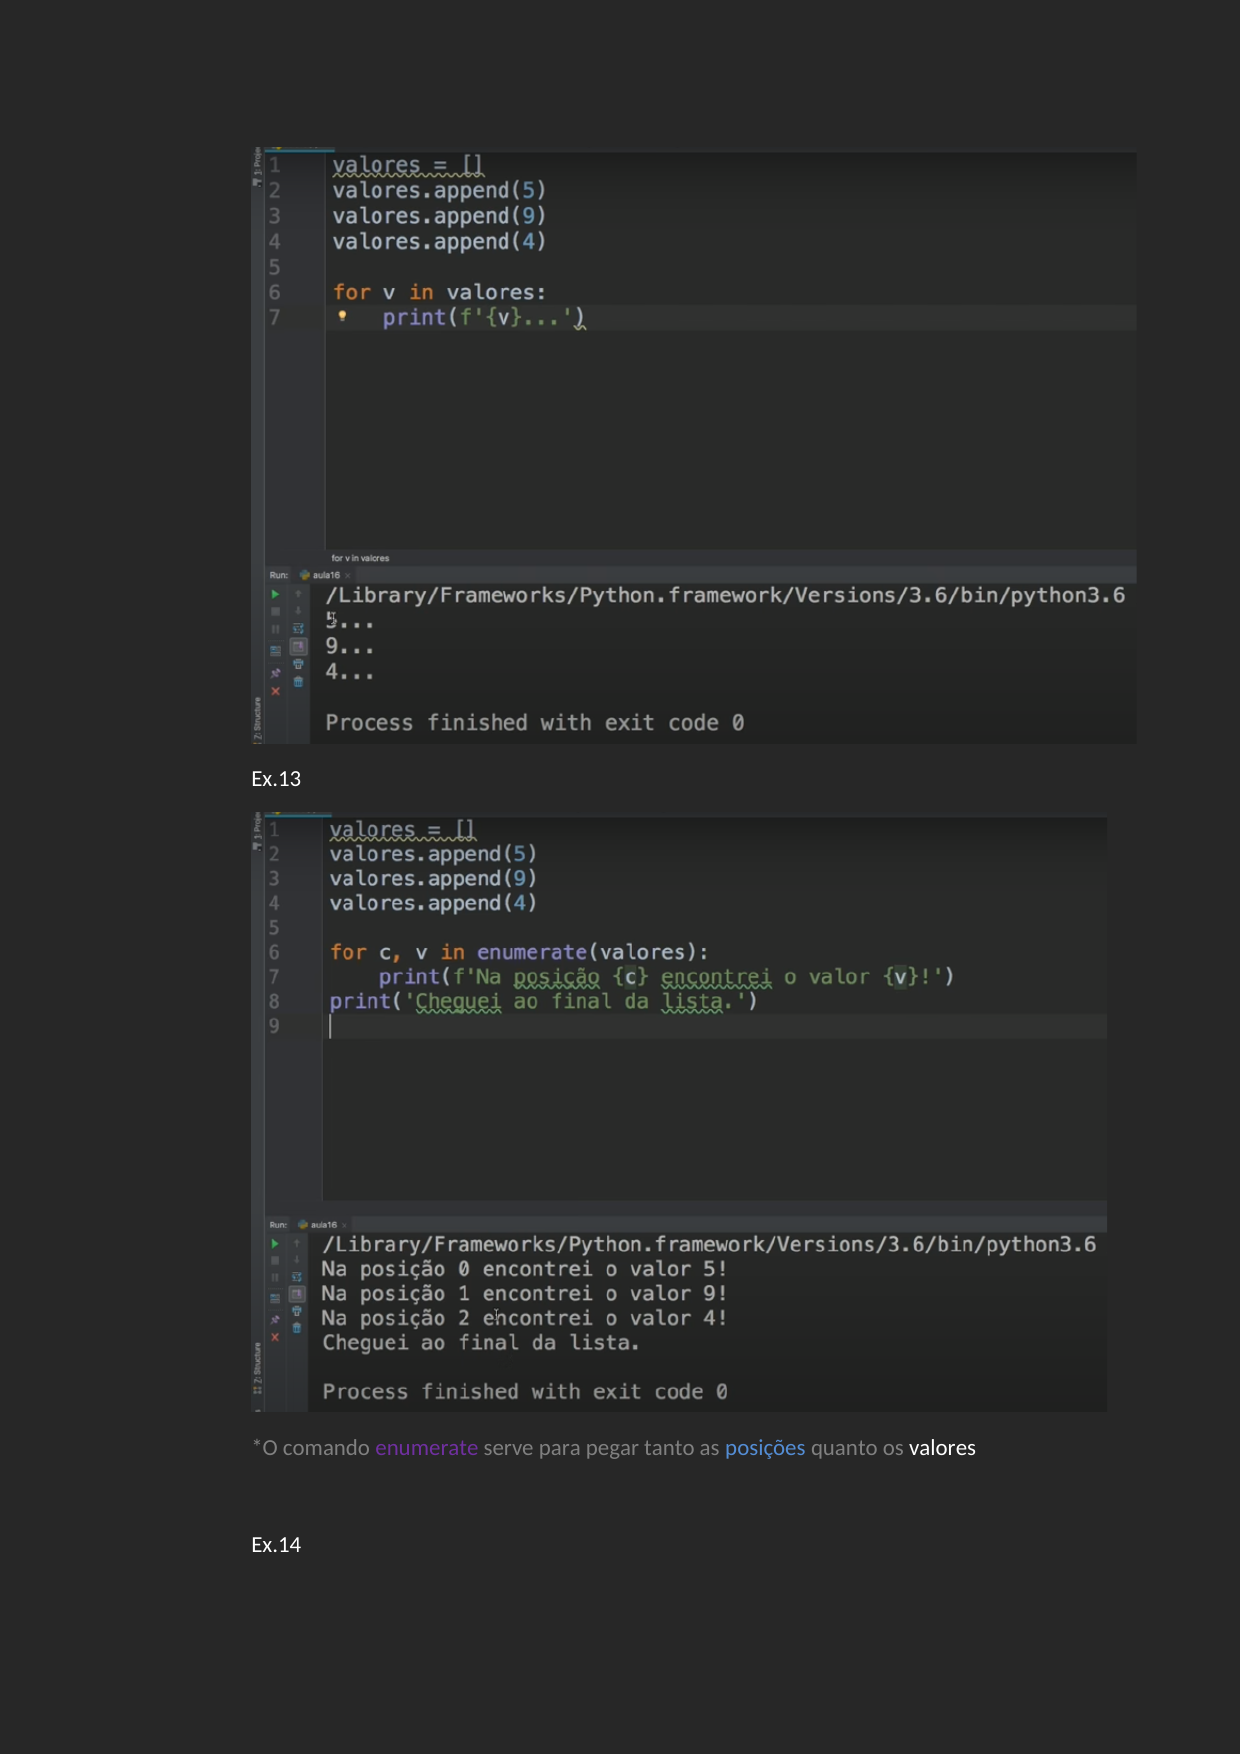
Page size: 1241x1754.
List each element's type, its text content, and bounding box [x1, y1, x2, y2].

picture [251, 147, 1137, 744]
text Ex.13 [177, 764, 1063, 792]
text Ex.14 [177, 1530, 1063, 1558]
text *O comando enumerate serve para pegar tanto as posições quanto os valores [177, 1433, 1063, 1461]
picture [251, 812, 1108, 1412]
